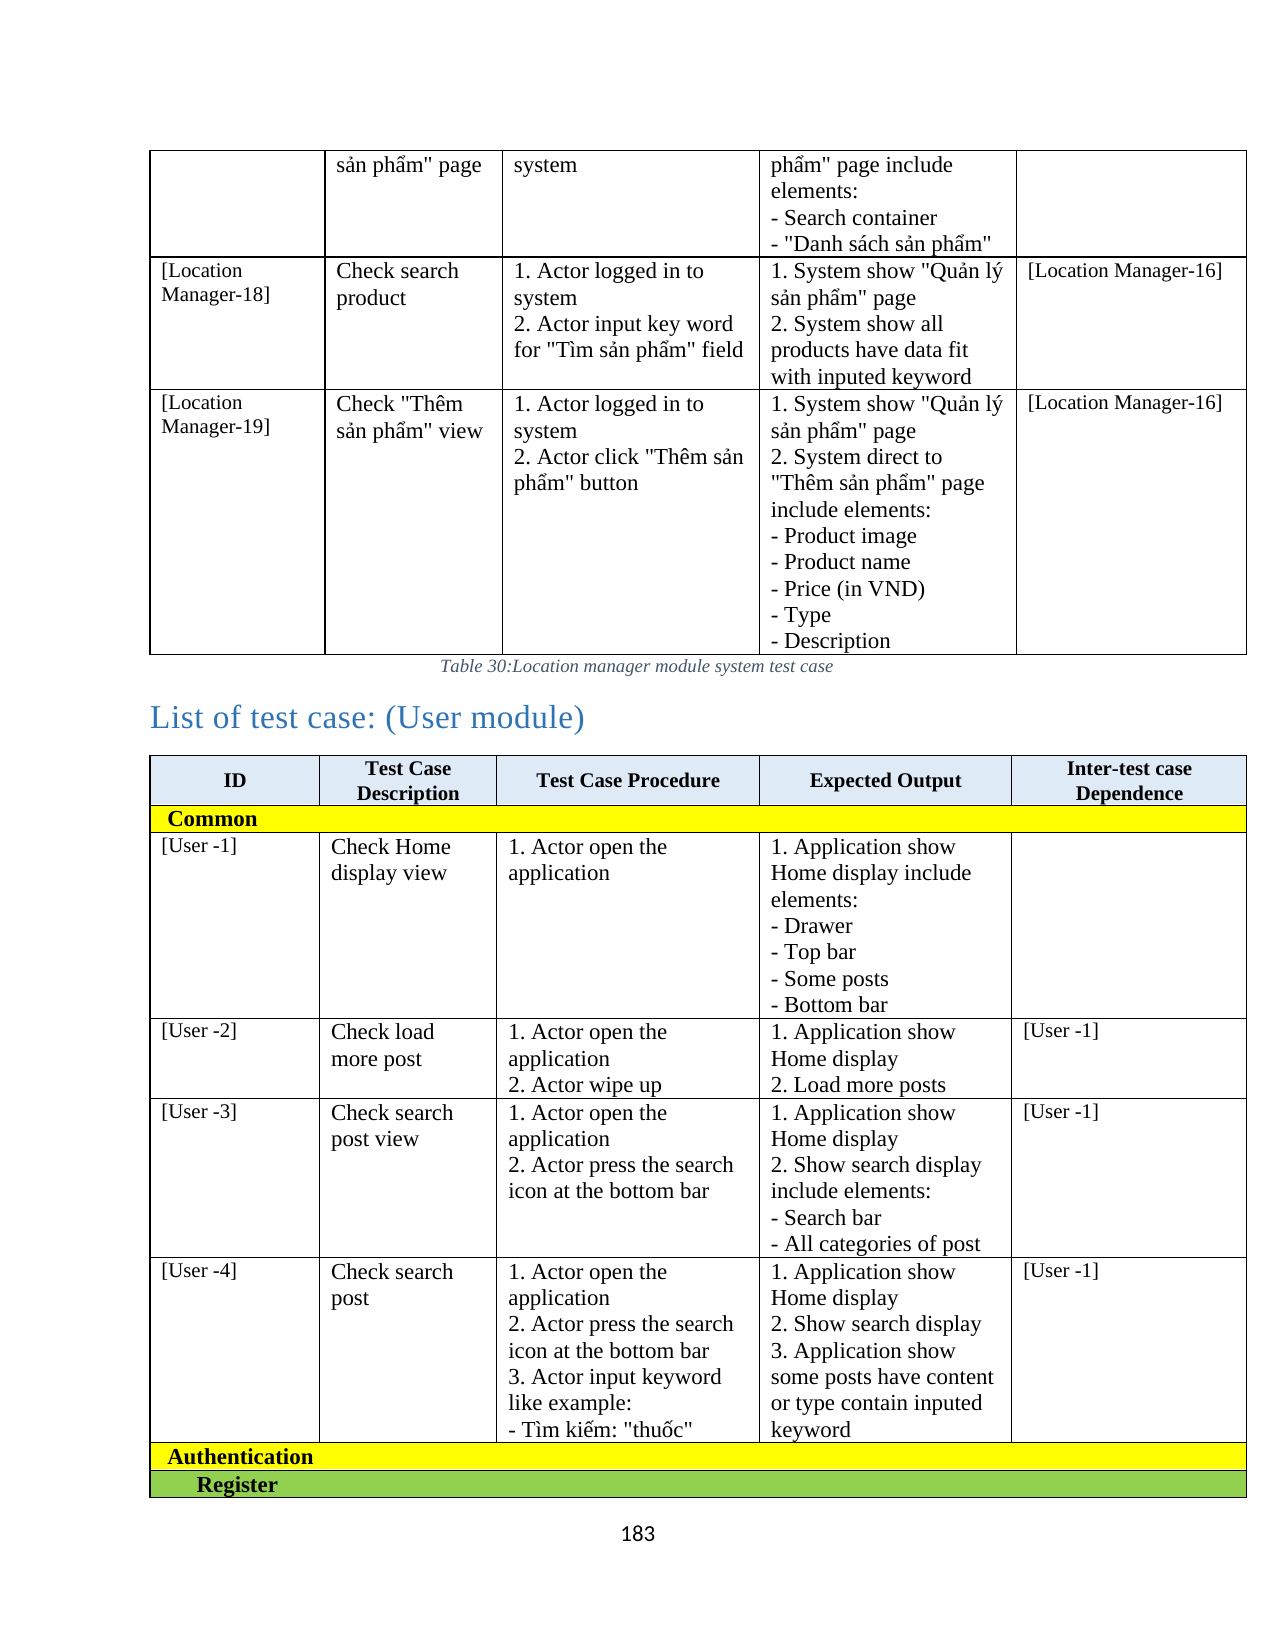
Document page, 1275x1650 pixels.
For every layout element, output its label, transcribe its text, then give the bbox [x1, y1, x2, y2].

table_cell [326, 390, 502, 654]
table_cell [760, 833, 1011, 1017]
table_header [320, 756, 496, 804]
text Table 30:Location manager module system test case [150, 655, 1125, 676]
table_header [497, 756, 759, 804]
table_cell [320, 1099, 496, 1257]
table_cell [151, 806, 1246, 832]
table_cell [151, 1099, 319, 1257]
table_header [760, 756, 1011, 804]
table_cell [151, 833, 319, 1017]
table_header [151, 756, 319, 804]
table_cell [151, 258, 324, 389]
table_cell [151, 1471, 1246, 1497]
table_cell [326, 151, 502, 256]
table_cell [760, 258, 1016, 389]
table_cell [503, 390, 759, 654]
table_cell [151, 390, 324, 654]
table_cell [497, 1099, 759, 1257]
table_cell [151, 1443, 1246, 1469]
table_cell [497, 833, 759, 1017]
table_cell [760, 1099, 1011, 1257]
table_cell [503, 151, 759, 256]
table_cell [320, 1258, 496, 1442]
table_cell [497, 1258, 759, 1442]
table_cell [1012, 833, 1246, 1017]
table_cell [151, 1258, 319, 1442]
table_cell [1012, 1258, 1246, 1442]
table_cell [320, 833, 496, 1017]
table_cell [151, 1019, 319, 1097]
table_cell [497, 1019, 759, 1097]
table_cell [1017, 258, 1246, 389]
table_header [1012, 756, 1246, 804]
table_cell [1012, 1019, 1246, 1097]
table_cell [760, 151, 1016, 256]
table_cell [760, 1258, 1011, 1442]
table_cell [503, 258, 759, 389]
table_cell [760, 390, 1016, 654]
title List of test case: (User module) [150, 697, 1125, 736]
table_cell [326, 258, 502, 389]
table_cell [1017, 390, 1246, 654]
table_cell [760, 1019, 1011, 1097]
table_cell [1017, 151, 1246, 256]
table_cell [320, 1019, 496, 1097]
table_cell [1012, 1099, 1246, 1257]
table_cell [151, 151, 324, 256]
